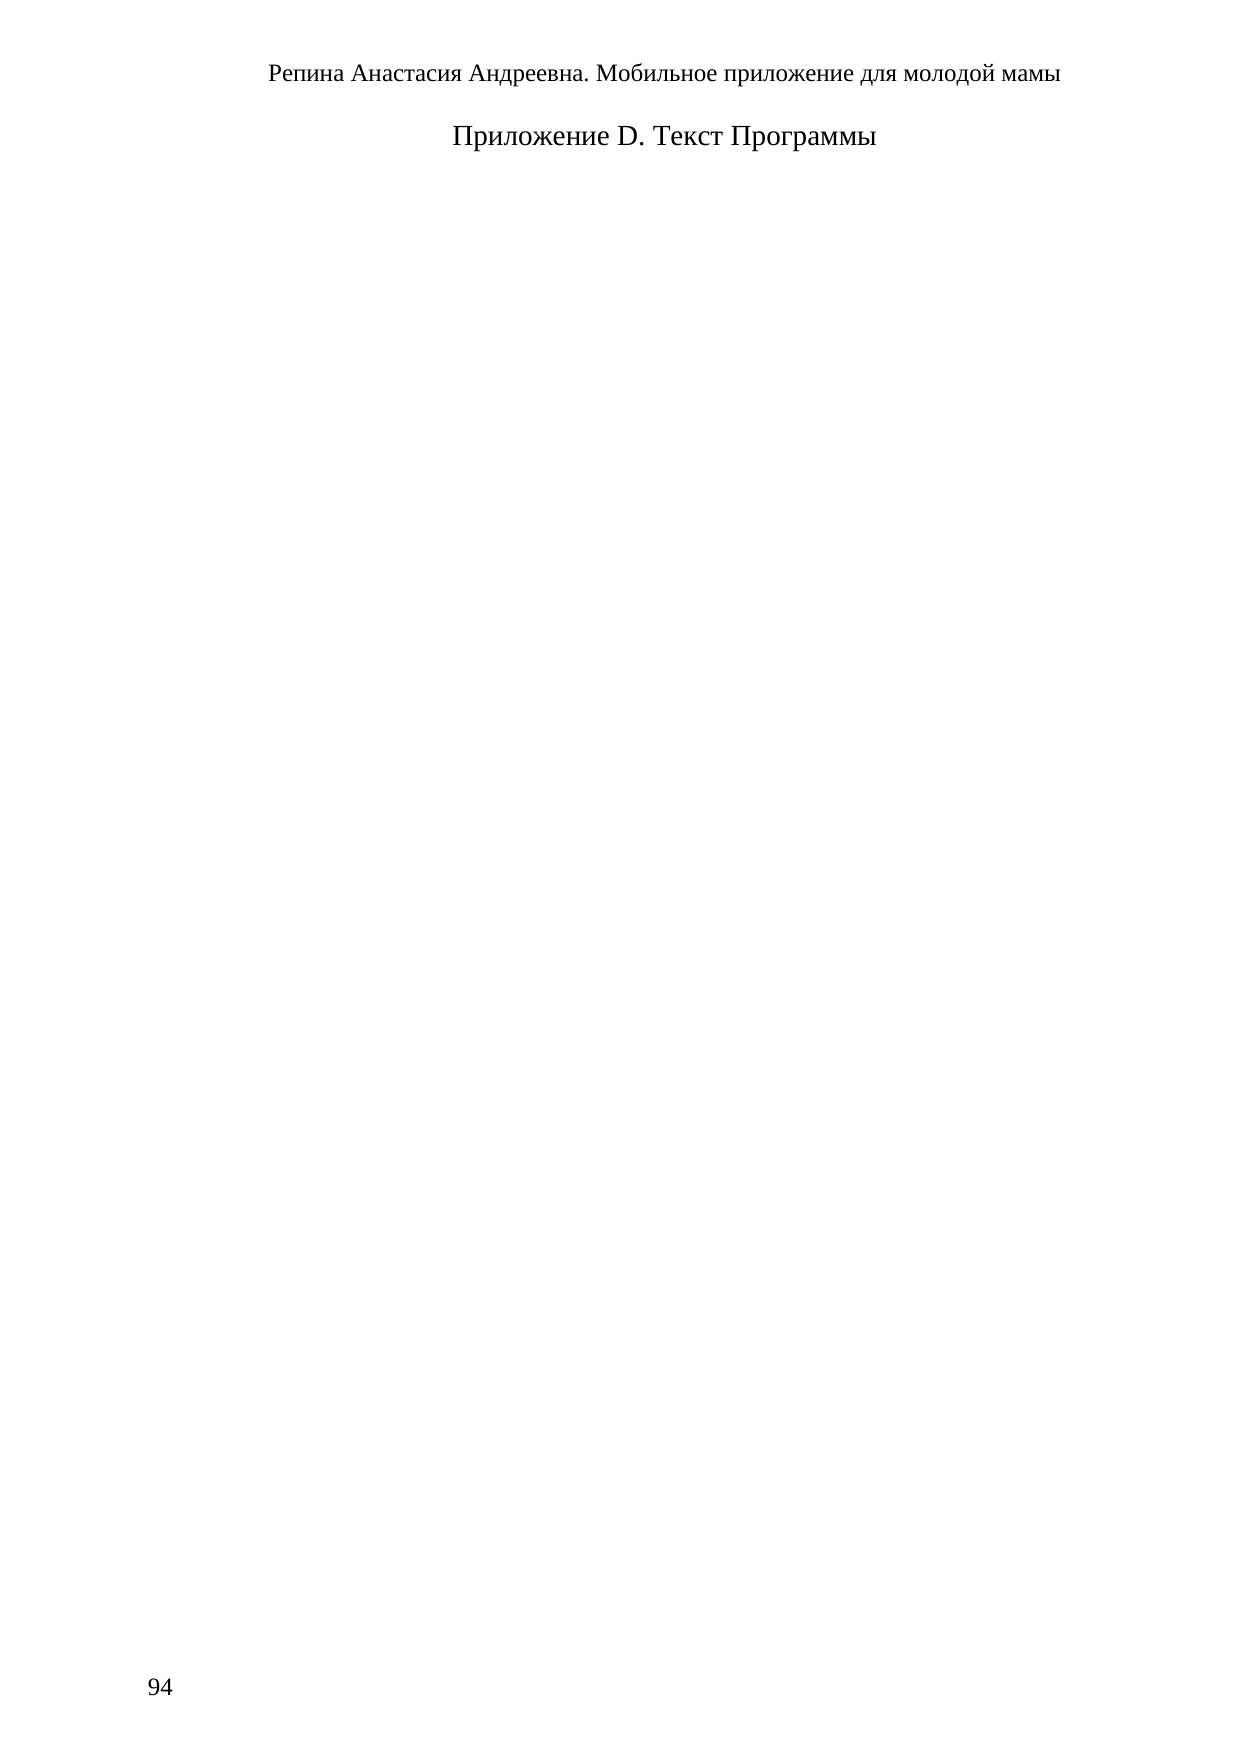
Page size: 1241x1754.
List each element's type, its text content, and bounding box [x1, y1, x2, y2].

subtitle Приложение D. Текст Программы [148, 118, 1181, 152]
